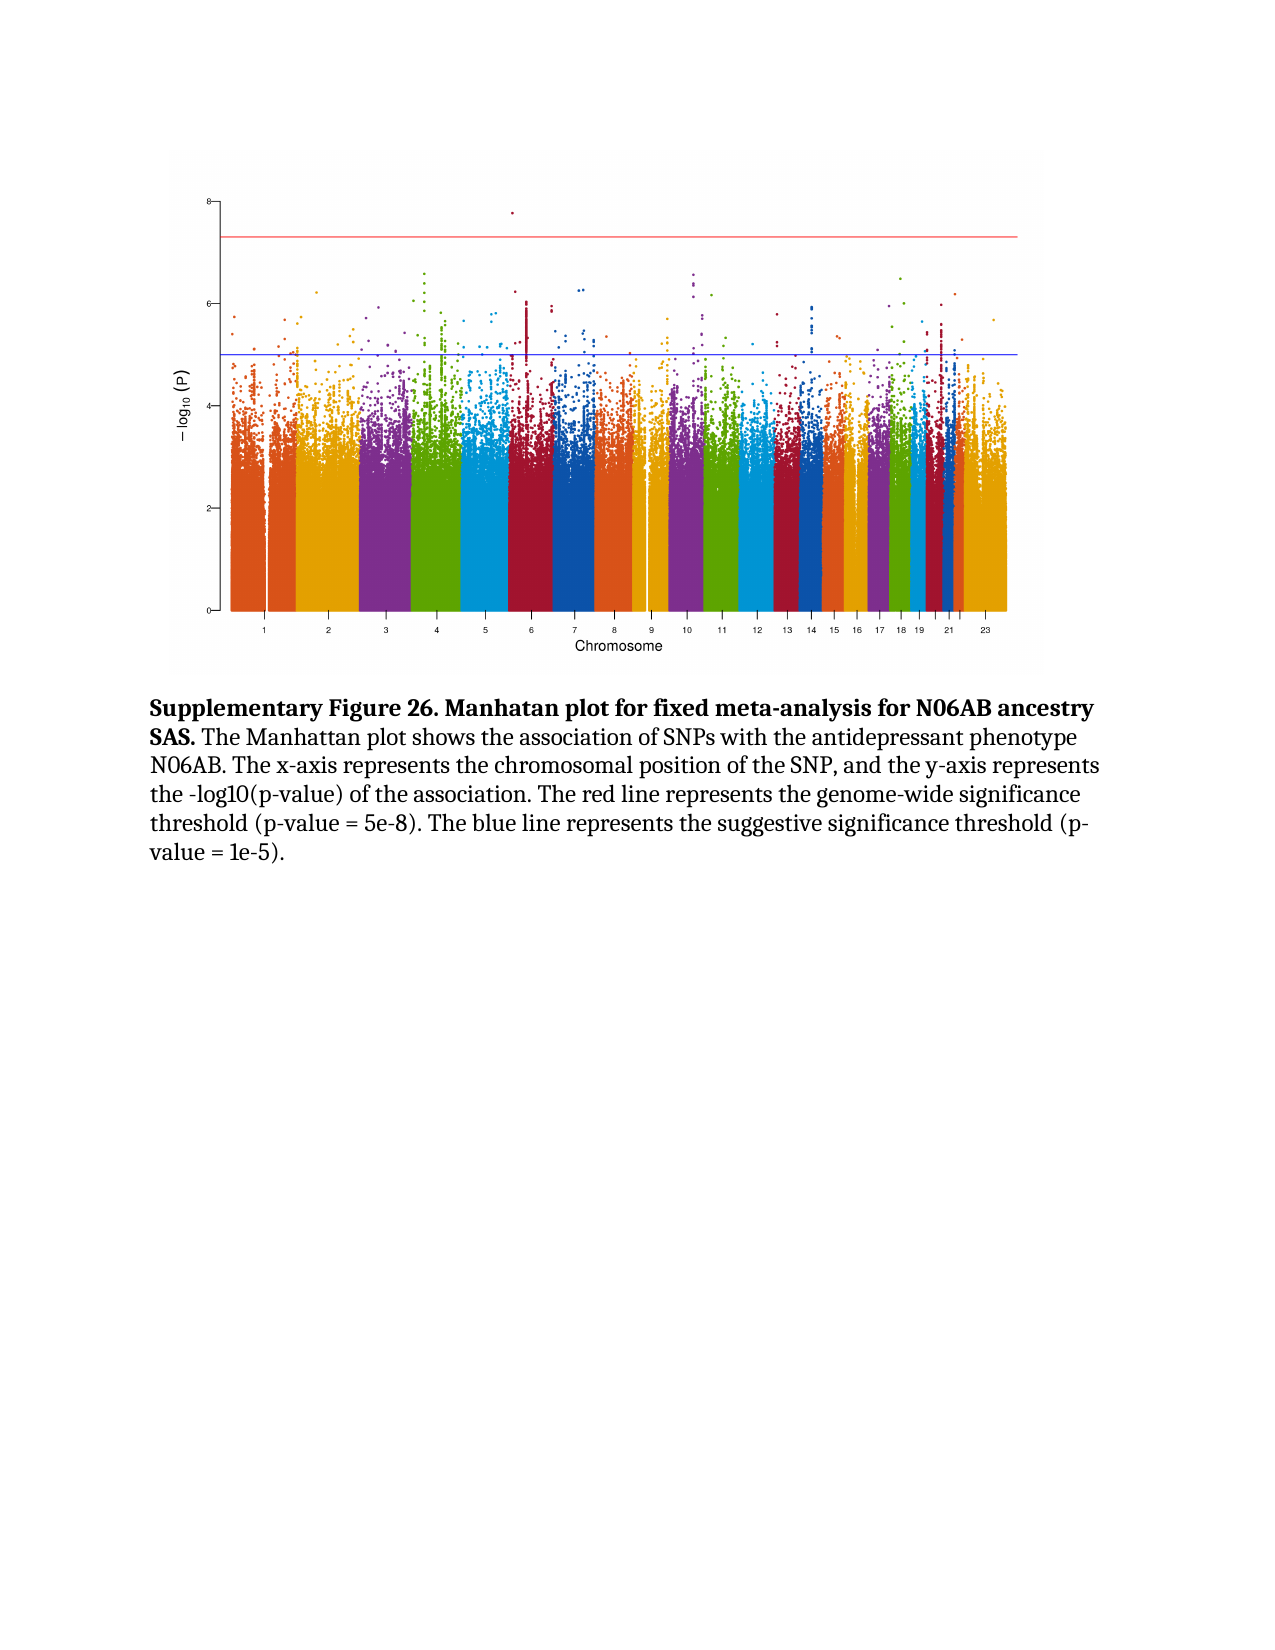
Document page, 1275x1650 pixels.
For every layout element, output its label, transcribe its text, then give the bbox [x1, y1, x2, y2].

picture [168, 150, 1044, 675]
text Supplementary Figure 26. Manhatan plot for fixed meta-analysis for N06AB ancestry SAS. The Manhattan plot shows the association of SNPs with the antidepressant phenotype N06AB. The x-axis represents the chromosomal position of the SNP, and the y-axis represents the -log10(p-value) of the association. The red line represents the genome-wide significance threshold (p-value = 5e-8). The blue line represents the suggestive significance threshold (p-value = 1e-5). [150, 694, 1125, 866]
